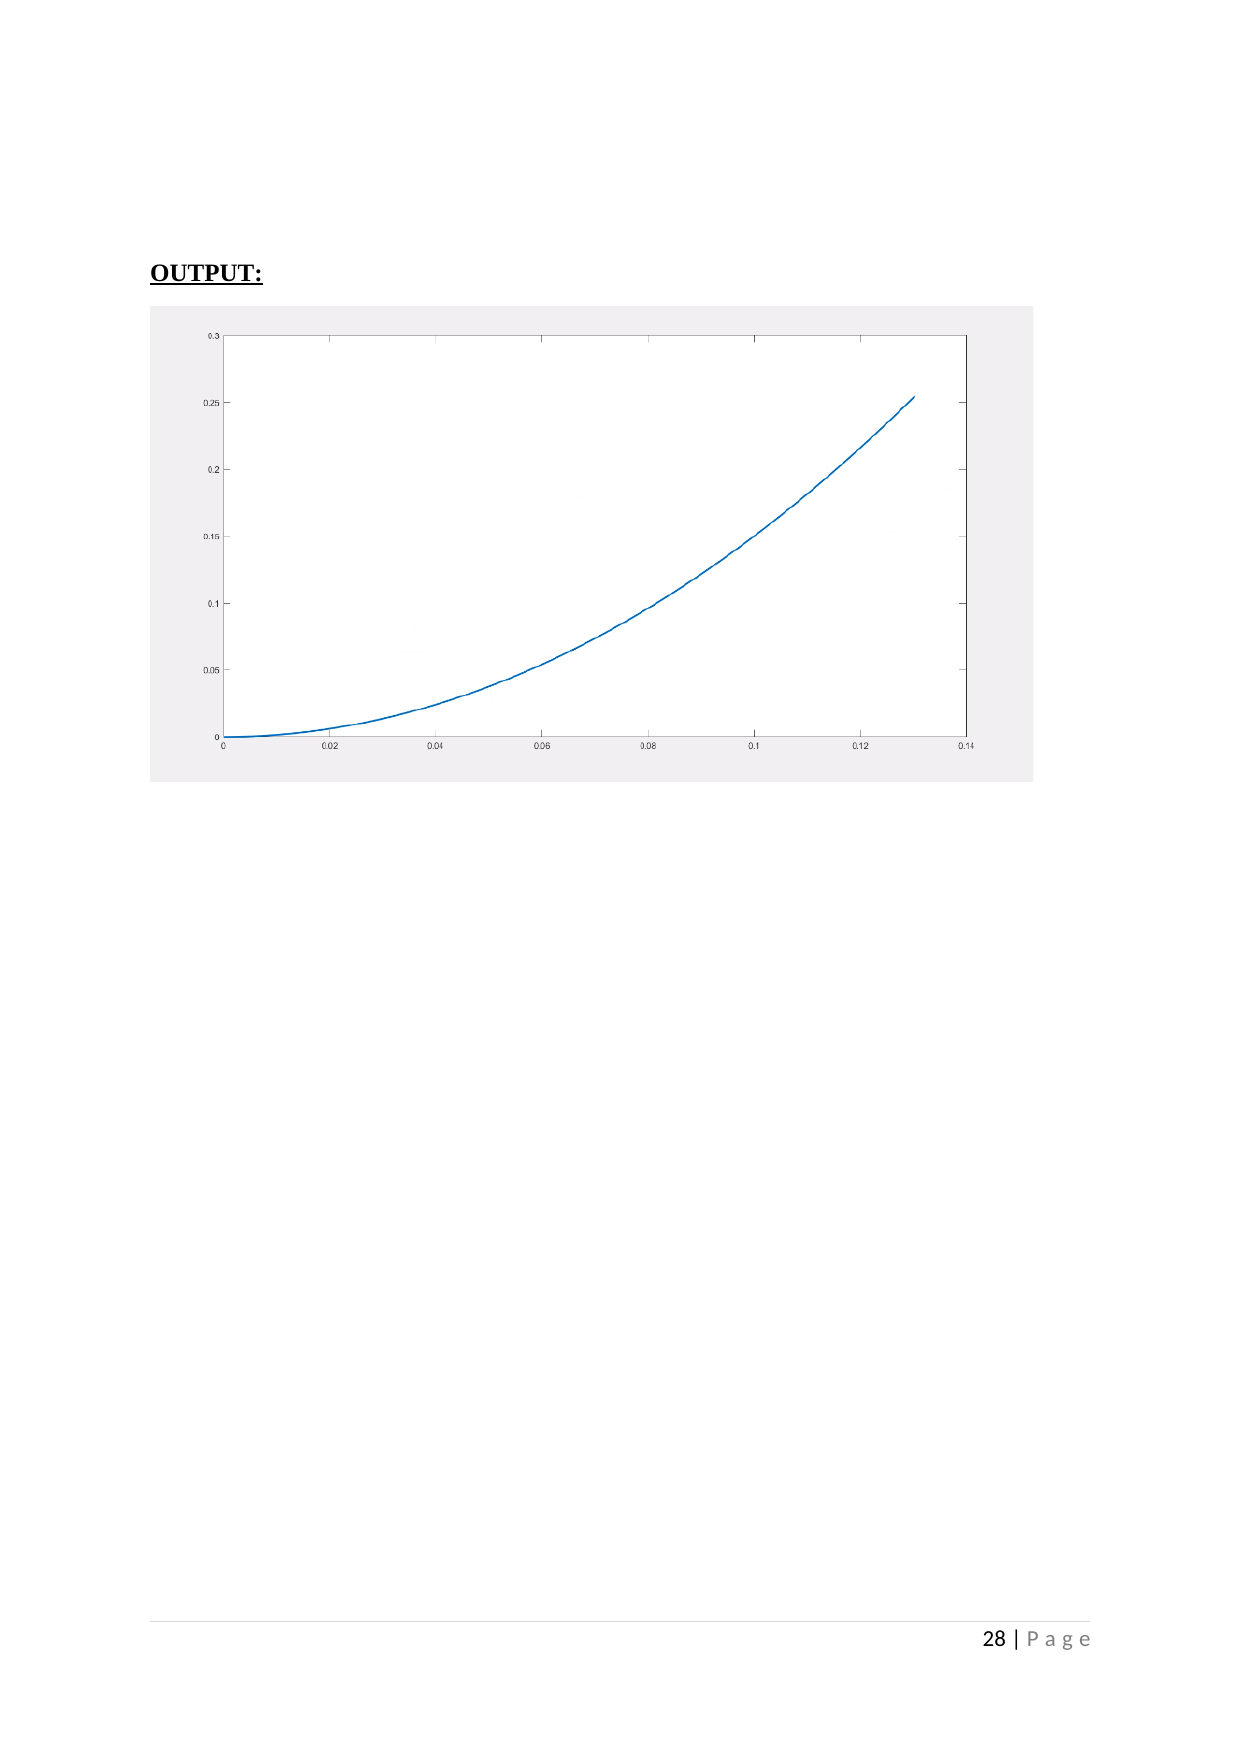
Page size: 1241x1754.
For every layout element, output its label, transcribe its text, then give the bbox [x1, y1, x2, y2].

picture [150, 306, 1034, 782]
text OUTPUT: [150, 258, 1090, 287]
